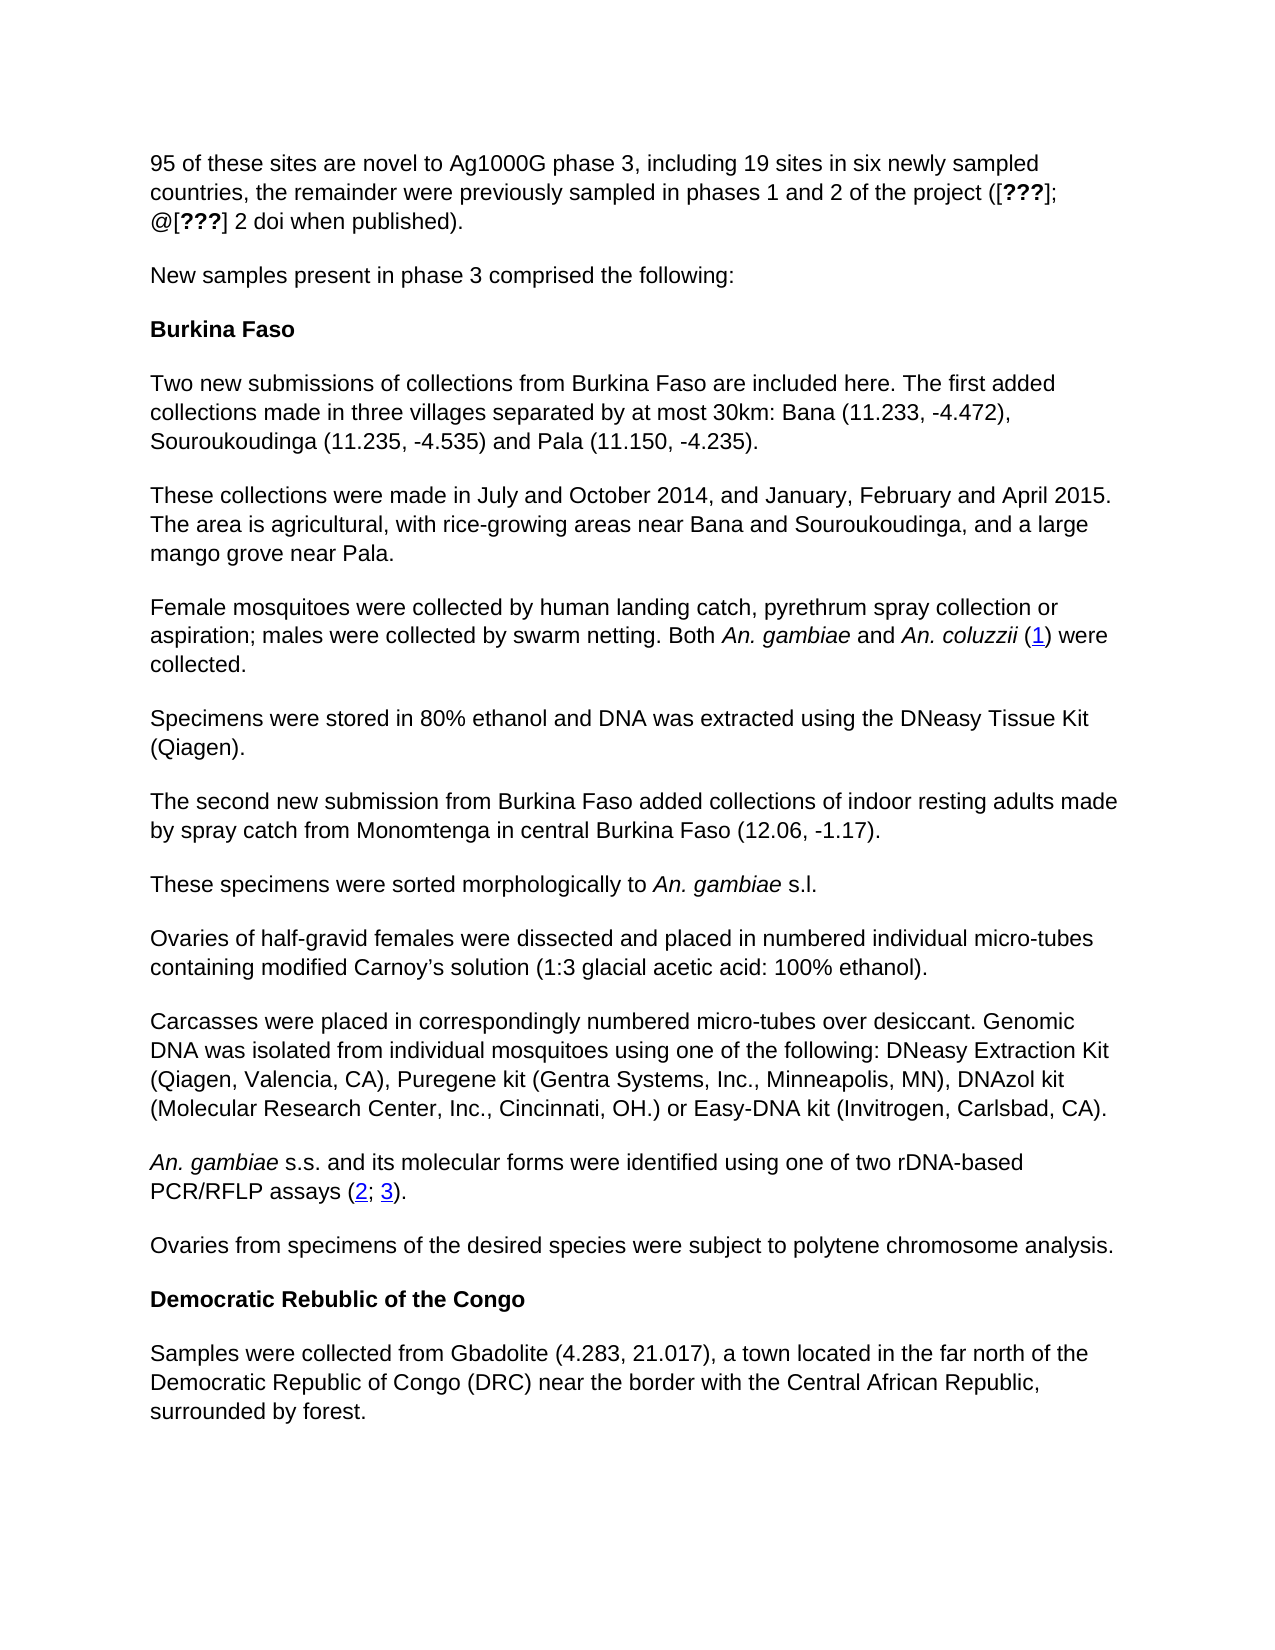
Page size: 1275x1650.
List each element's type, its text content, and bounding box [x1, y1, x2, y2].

text New samples present in phase 3 comprised the following: [150, 262, 1125, 288]
text Samples were collected from Gbadolite (4.283, 21.017), a town located in the far north of the Democratic Republic of Congo (DRC) near the border with the Central African Republic, surrounded by forest. [150, 1340, 1125, 1424]
text These specimens were sorted morphologically to An. gambiae s.l. [150, 871, 1125, 898]
text Carcasses were placed in correspondingly numbered micro-tubes over desiccant. Genomic DNA was isolated from individual mosquitoes using one of the following: DNeasy Extraction Kit (Qiagen, Valencia, CA), Puregene kit (Gentra Systems, Inc., Minneapolis, MN), DNAzol kit (Molecular Research Center, Inc., Cincinnati, OH.) or Easy-DNA kit (Invitrogen, Carlsbad, CA). [150, 1008, 1125, 1121]
text 95 of these sites are novel to Ag1000G phase 3, including 19 sites in six newly sampled countries, the remainder were previously sampled in phases 1 and 2 of the project ([???]; @[???] 2 doi when published). [150, 150, 1125, 234]
text Democratic Rebublic of the Congo [150, 1286, 1125, 1312]
text Specimens were stored in 80% ethanol and DNA was extracted using the DNeasy Tissue Kit (Qiagen). [150, 705, 1125, 761]
text Two new submissions of collections from Burkina Faso are included here. The first added collections made in three villages separated by at most 30km: Bana (11.233, -4.472), Souroukoudinga (11.235, -4.535) and Pala (11.150, -4.235). [150, 370, 1125, 454]
text An. gambiae s.s. and its molecular forms were identified using one of two rDNA-based PCR/RFLP assays (2; 3). [150, 1149, 1125, 1204]
text Ovaries from specimens of the desired species were subject to polytene chromosome analysis. [150, 1232, 1125, 1258]
text Ovaries of half-gravid females were dissected and placed in numbered individual micro-tubes containing modified Carnoy’s solution (1:3 glacial acetic acid: 100% ethanol). [150, 925, 1125, 981]
text Burkina Faso [150, 316, 1125, 342]
text These collections were made in July and October 2014, and January, February and April 2015. The area is agricultural, with rice-growing areas near Bana and Souroukoudinga, and a large mango grove near Pala. [150, 482, 1125, 566]
text Female mosquitoes were collected by human landing catch, pyrethrum spray collection or aspiration; males were collected by swarm netting. Both An. gambiae and An. coluzzii (1) were collected. [150, 593, 1125, 678]
text The second new submission from Burkina Faso added collections of indoor resting adults made by spray catch from Monomtenga in central Burkina Faso (12.06, -1.17). [150, 788, 1125, 844]
